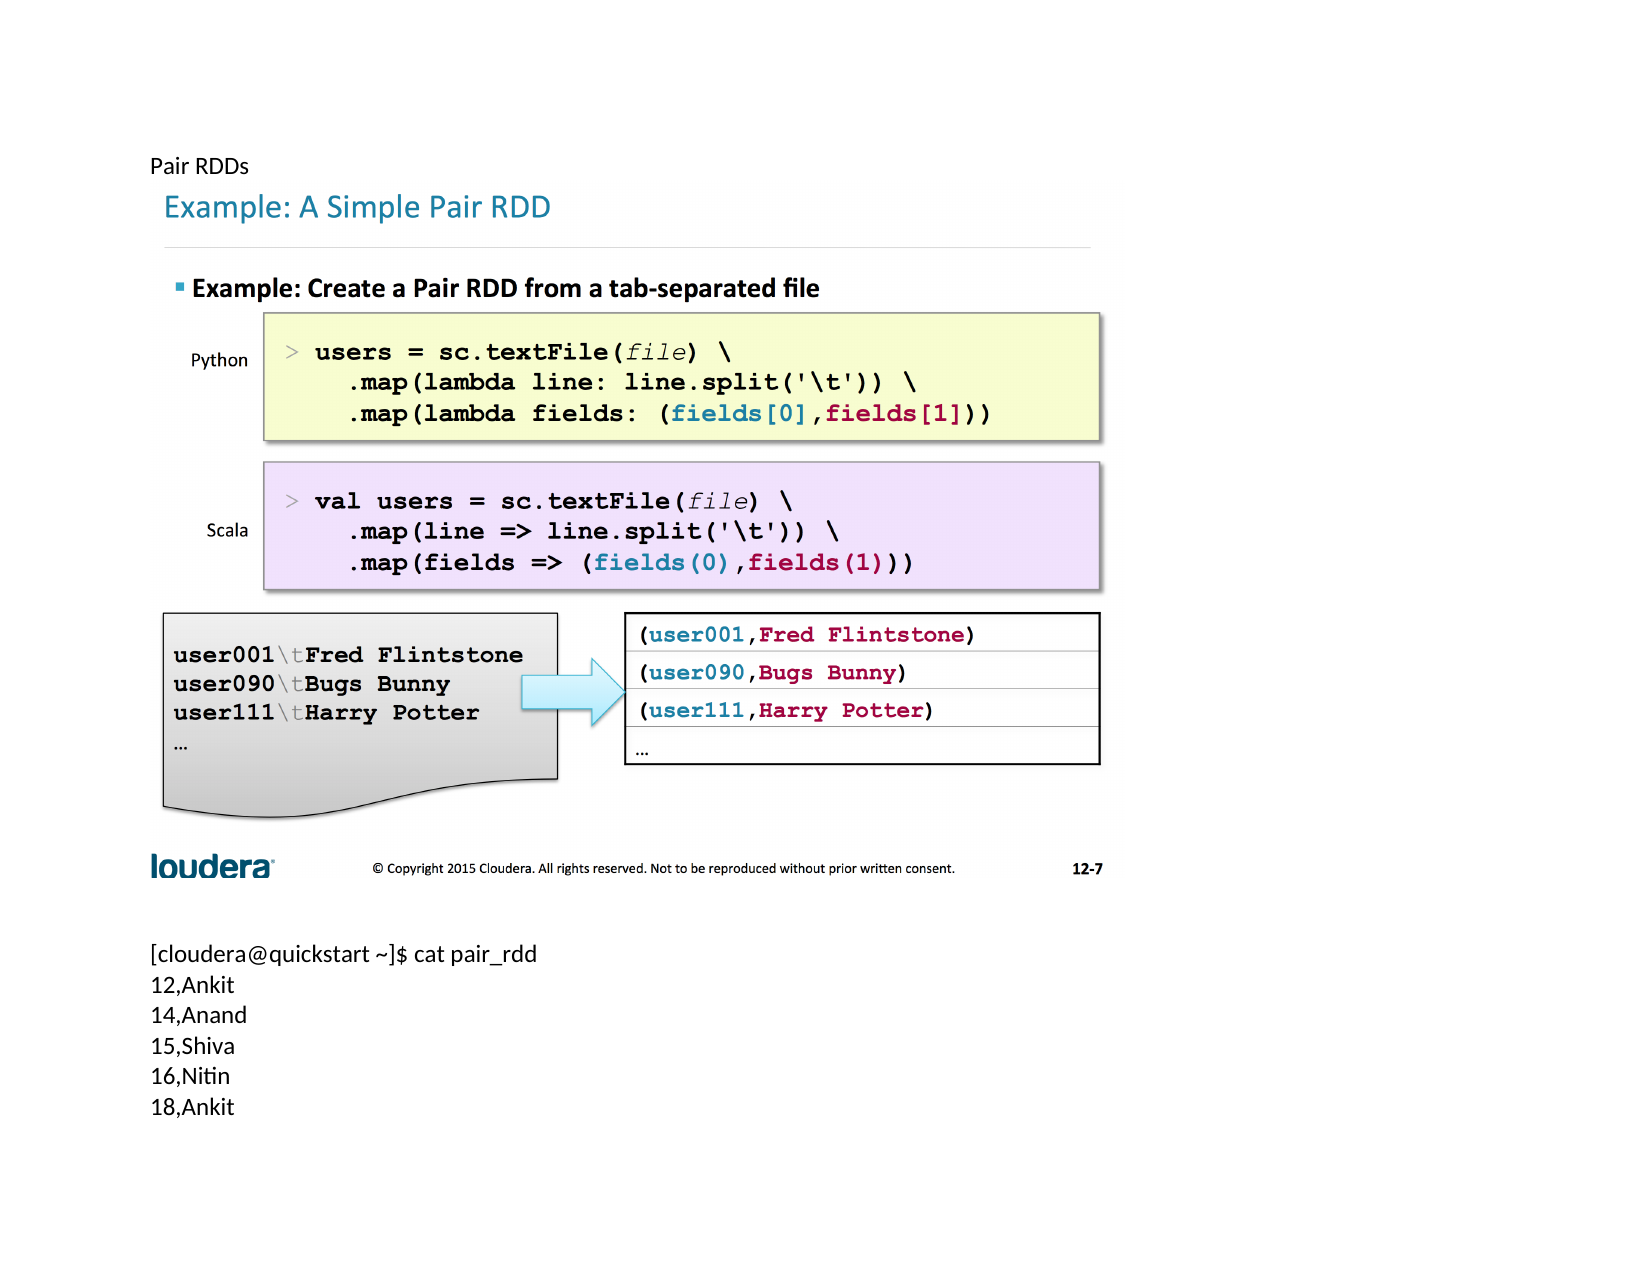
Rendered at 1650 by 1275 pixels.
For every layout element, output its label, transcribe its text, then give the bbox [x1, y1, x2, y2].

picture [205, 864, 212, 875]
text 18,Ankit [150, 1091, 1500, 1122]
text 15,Shiva [150, 1030, 1500, 1061]
text 16,Nitin [150, 1061, 1500, 1091]
text [cloudera@quickstart ~]$ cat pair_rdd [150, 938, 1500, 969]
text Pair RDDs [150, 150, 1500, 181]
picture [150, 180, 1125, 878]
text 12,Ankit [150, 969, 1500, 999]
text 14,Anand [150, 999, 1500, 1030]
picture [165, 864, 172, 875]
